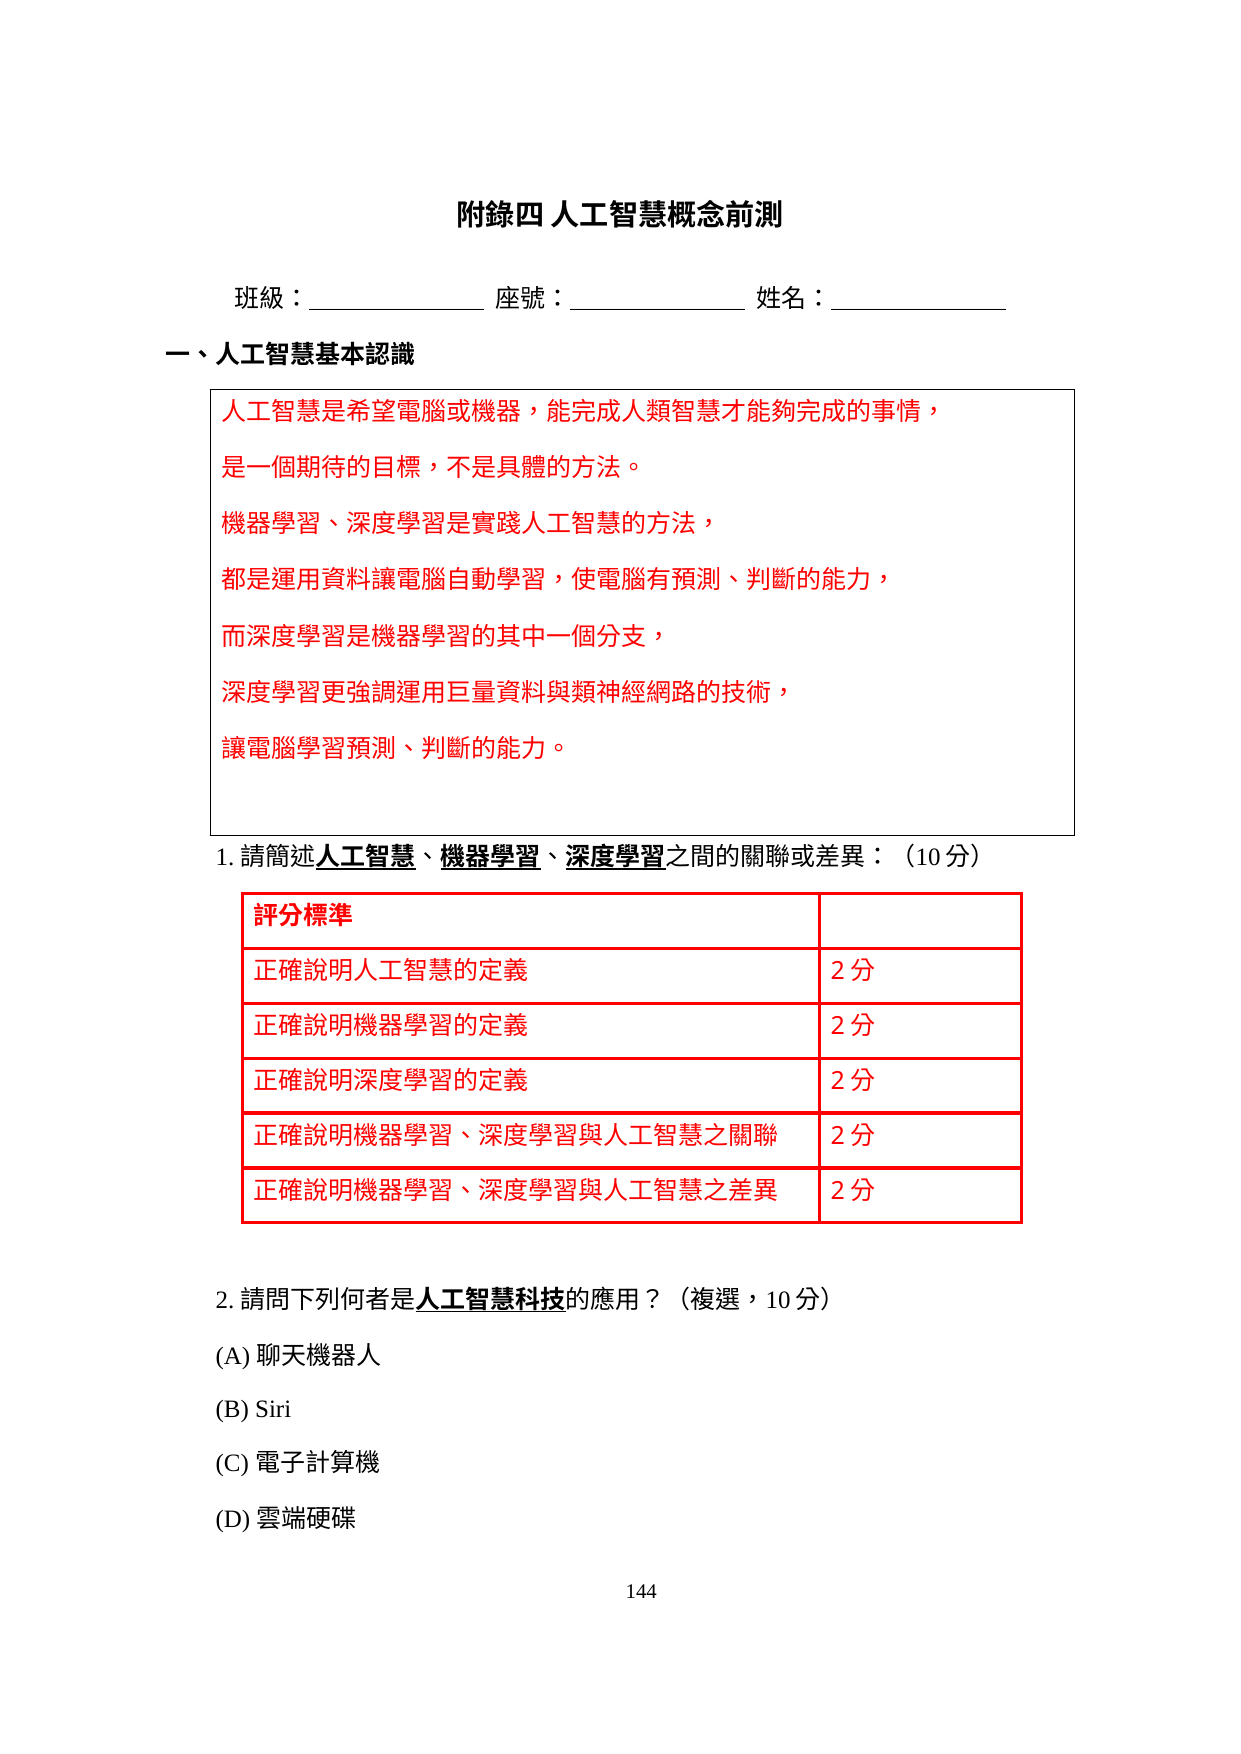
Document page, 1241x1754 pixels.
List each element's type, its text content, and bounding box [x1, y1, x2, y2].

text (B) Siri [165, 1390, 1075, 1428]
text (A) 聊天機器人 [165, 1334, 1075, 1372]
text 2. 請問下列何者是人工智慧科技的應用？（複選，10分） [165, 1279, 1075, 1316]
table_header [821, 895, 1020, 947]
title 附錄四 人工智慧概念前測 [165, 176, 1075, 251]
table_cell 2分 [821, 1060, 1020, 1111]
table_header 人工智慧是希望電腦或機器，能完成人類智慧才能夠完成的事情， 是一個期待的目標，不是具體的方法。 機器學習、深度學習是實踐人工智慧的方法， 都是運用資料讓電腦自動學習，使電腦有預測、判斷的能力， 而深度學習是機器學習的其中一個分支， 深度學習更強調運用巨量資料與類神經網路的技術， 讓電腦學習預測、判斷的能力。 [211, 390, 1074, 835]
table_cell 正確說明機器學習的定義 [244, 1005, 818, 1057]
table_header 評分標準 [244, 895, 818, 947]
table_cell 正確說明機器學習、深度學習與人工智慧之關聯 [244, 1115, 818, 1166]
text 一、人工智慧基本認識 [165, 334, 1075, 371]
text (D) 雲端硬碟 [165, 1498, 1075, 1535]
table_cell 正確說明深度學習的定義 [244, 1060, 818, 1111]
table_cell 2分 [821, 1170, 1020, 1221]
table_cell 2分 [821, 1115, 1020, 1166]
table_cell 2分 [821, 950, 1020, 1002]
text 班級：＿＿＿＿＿＿＿ 座號：＿＿＿＿＿＿＿ 姓名：＿＿＿＿＿＿＿ [165, 278, 1075, 316]
table_cell 正確說明機器學習、深度學習與人工智慧之差異 [244, 1170, 818, 1221]
text (C) 電子計算機 [165, 1442, 1075, 1479]
table_cell 2分 [821, 1005, 1020, 1057]
table_cell 正確說明人工智慧的定義 [244, 950, 818, 1002]
text 1. 請簡述人工智慧、機器學習、深度學習之間的關聯或差異：（10分） [165, 836, 1075, 874]
